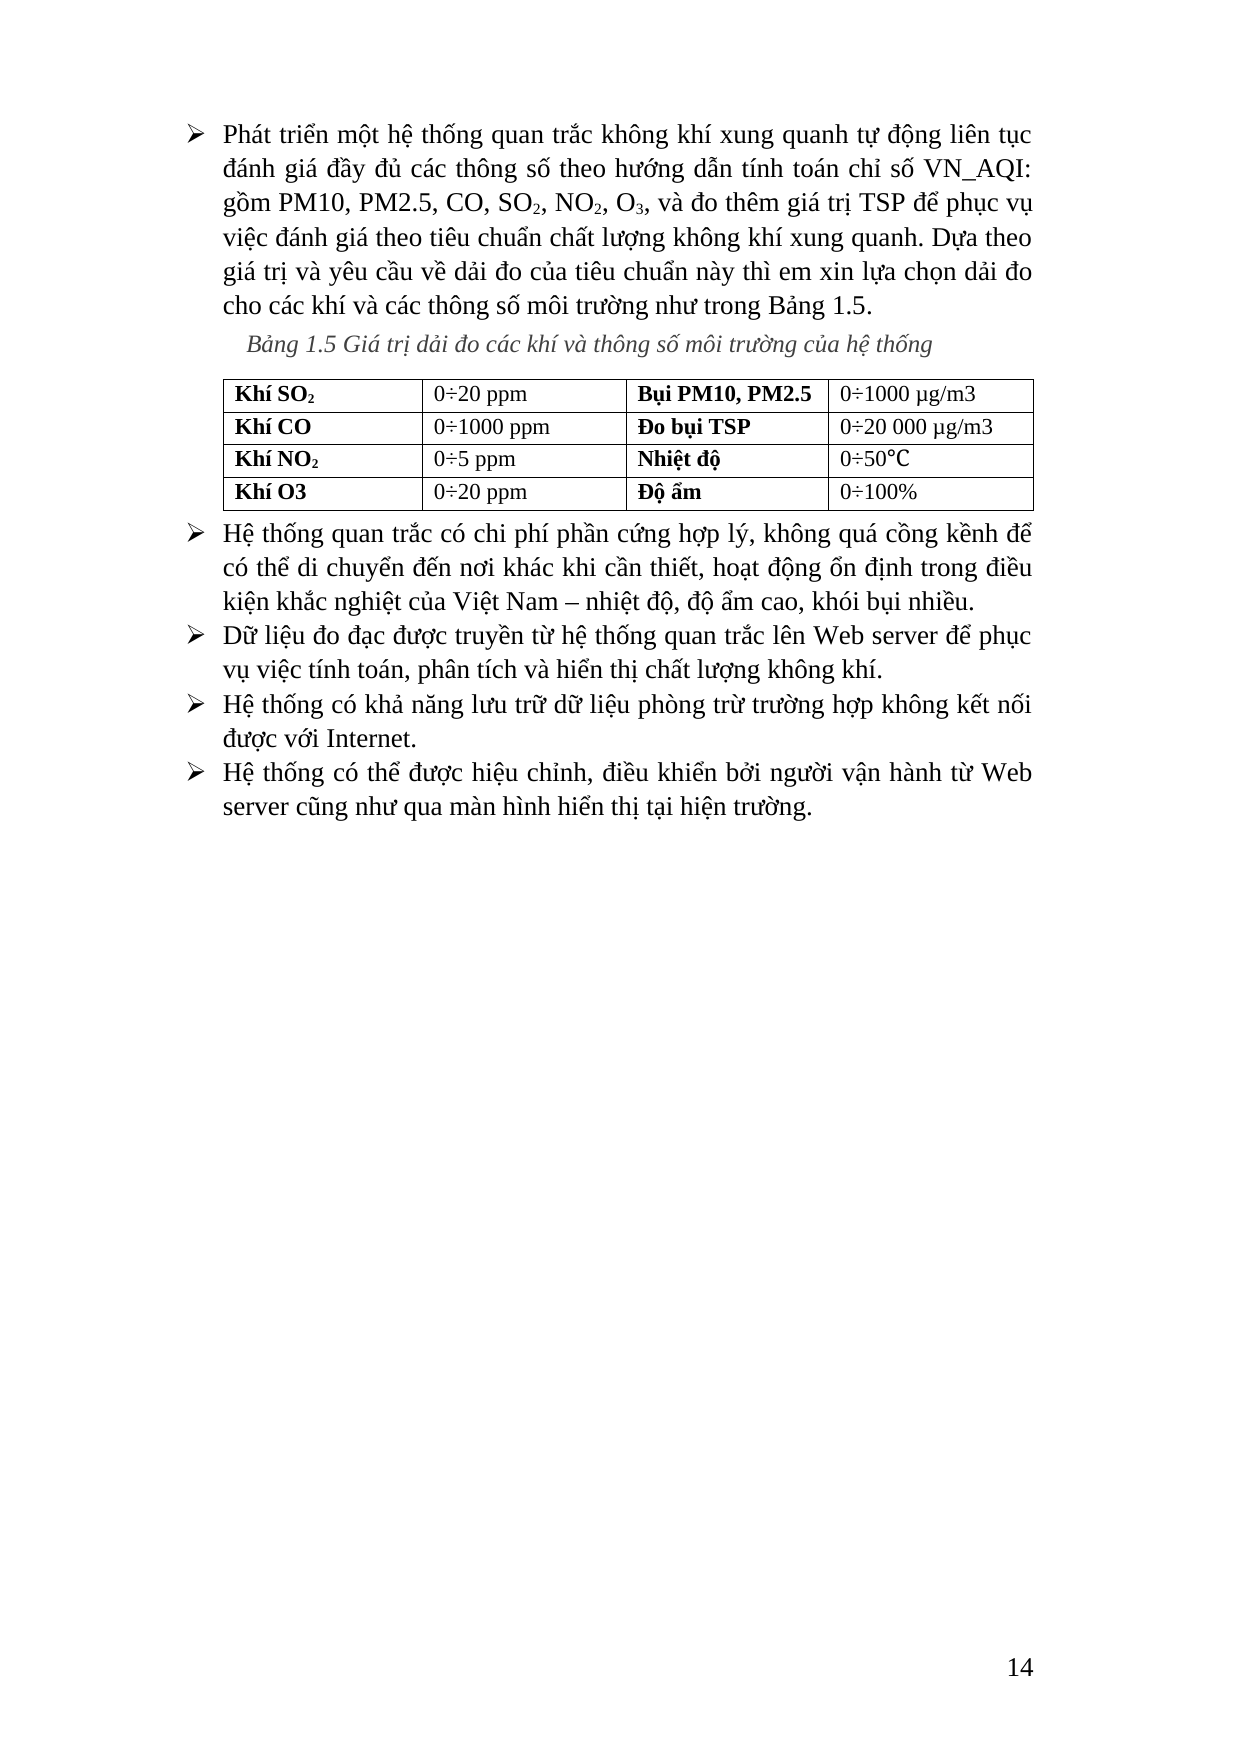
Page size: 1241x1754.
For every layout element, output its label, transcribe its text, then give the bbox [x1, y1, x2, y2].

list Hệ thống quan trắc có chi phí phần cứng hợp lý, không quá cồng kềnh để có thể di chuyển đến nơi khác khi cần thiết, hoạt động ổn định trong điều kiện khắc nghiệt của Việt Nam – nhiệt độ, độ ẩm cao, khói bụi nhiều. [185, 517, 1033, 616]
table_cell Khí NO2 [224, 445, 422, 477]
table_cell Khí CO [224, 413, 422, 444]
list Hệ thống có khả năng lưu trữ dữ liệu phòng trừ trường hợp không kết nối được với Internet. [185, 688, 1033, 753]
table_header 0÷20 ppm [423, 380, 626, 412]
list Dữ liệu đo đạc được truyền từ hệ thống quan trắc lên Web server để phục vụ việc tính toán, phân tích và hiển thị chất lượng không khí. [185, 619, 1033, 685]
table_cell Nhiệt độ [627, 445, 828, 477]
table_cell 0÷50℃ [829, 445, 1033, 477]
table_header 0÷1000 µg/m3 [829, 380, 1033, 412]
table_cell 0÷100% [829, 478, 1033, 509]
table_cell 0÷20 000 µg/m3 [829, 413, 1033, 444]
list Hệ thống có thể được hiệu chỉnh, điều khiển bởi người vận hành từ Web server cũng như qua màn hình hiển thị tại hiện trường. [185, 756, 1033, 822]
table_cell 0÷1000 ppm [423, 413, 626, 444]
table_header Khí SO2 [224, 380, 422, 412]
list Phát triển một hệ thống quan trắc không khí xung quanh tự động liên tục đánh giá đầy đủ các thông số theo hướng dẫn tính toán chỉ số VN_AQI: gồm PM10, PM2.5, CO, SO2, NO2, O3, và đo thêm giá trị TSP để phục vụ việc đánh giá theo tiêu chuẩn chất lượng không khí xung quanh. Dựa theo giá trị và yêu cầu về dải đo của tiêu chuẩn này thì em xin lựa chọn dải đo cho các khí và các thông số môi trường như trong Bảng 1.5. [185, 118, 1033, 320]
table_cell Khí O3 [224, 478, 422, 509]
table_header Bụi PM10, PM2.5 [627, 380, 828, 412]
table_cell Độ ẩm [627, 478, 828, 509]
table_cell 0÷20 ppm [423, 478, 626, 509]
table_cell Đo bụi TSP [627, 413, 828, 444]
table_cell 0÷5 ppm [423, 445, 626, 477]
